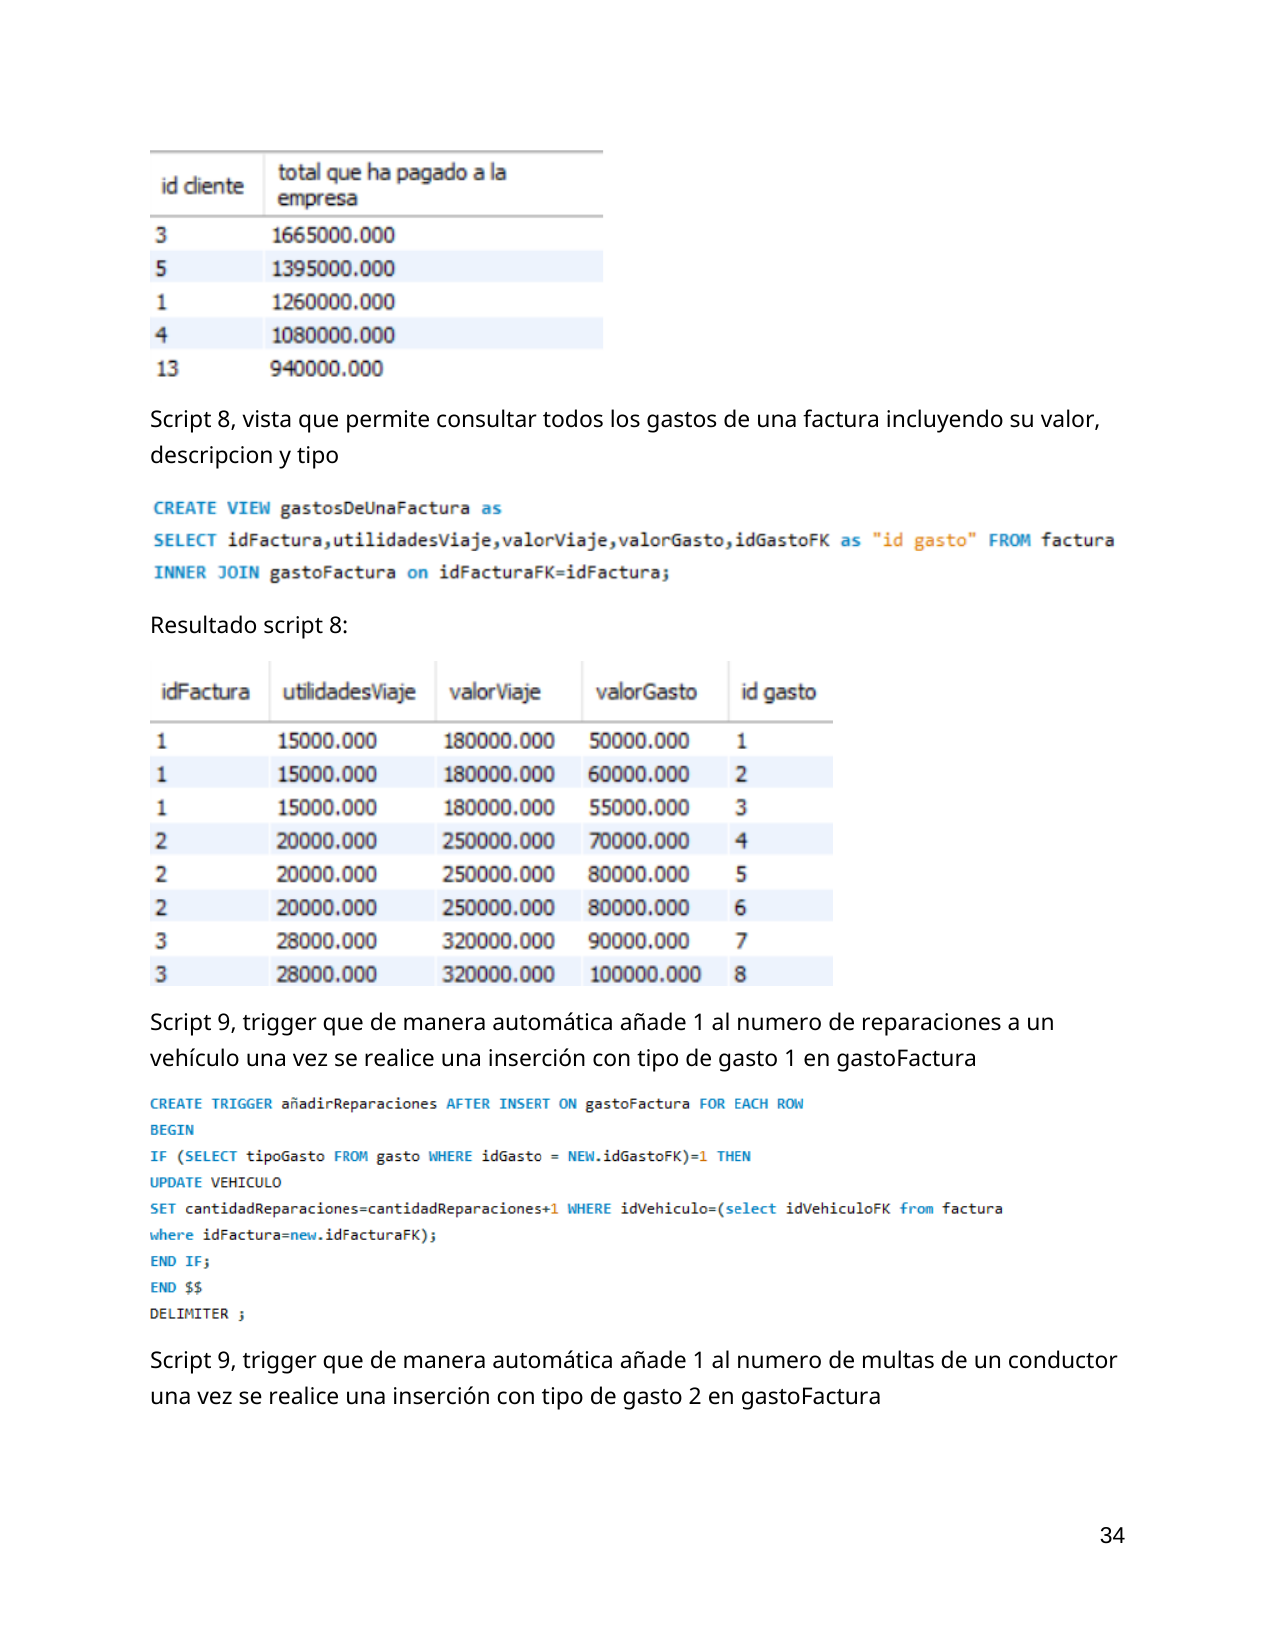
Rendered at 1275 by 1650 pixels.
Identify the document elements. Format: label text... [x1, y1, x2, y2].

text Script 8, vista que permite consultar todos los gastos de una factura incluyendo su valor, descripcion y tipo [150, 403, 1125, 471]
picture [150, 661, 833, 986]
picture [150, 1094, 1125, 1324]
text Script 9, trigger que de manera automática añade 1 al numero de multas de un conductor una vez se realice una inserción con tipo de gasto 2 en gastoFactura [150, 1344, 1125, 1411]
text Resultado script 8: [150, 609, 1125, 640]
picture [150, 150, 604, 383]
text Script 9, trigger que de manera automática añade 1 al numero de reparaciones a un vehículo una vez se realice una inserción con tipo de gasto 1 en gastoFactura [150, 1006, 1125, 1073]
picture [150, 491, 1125, 589]
